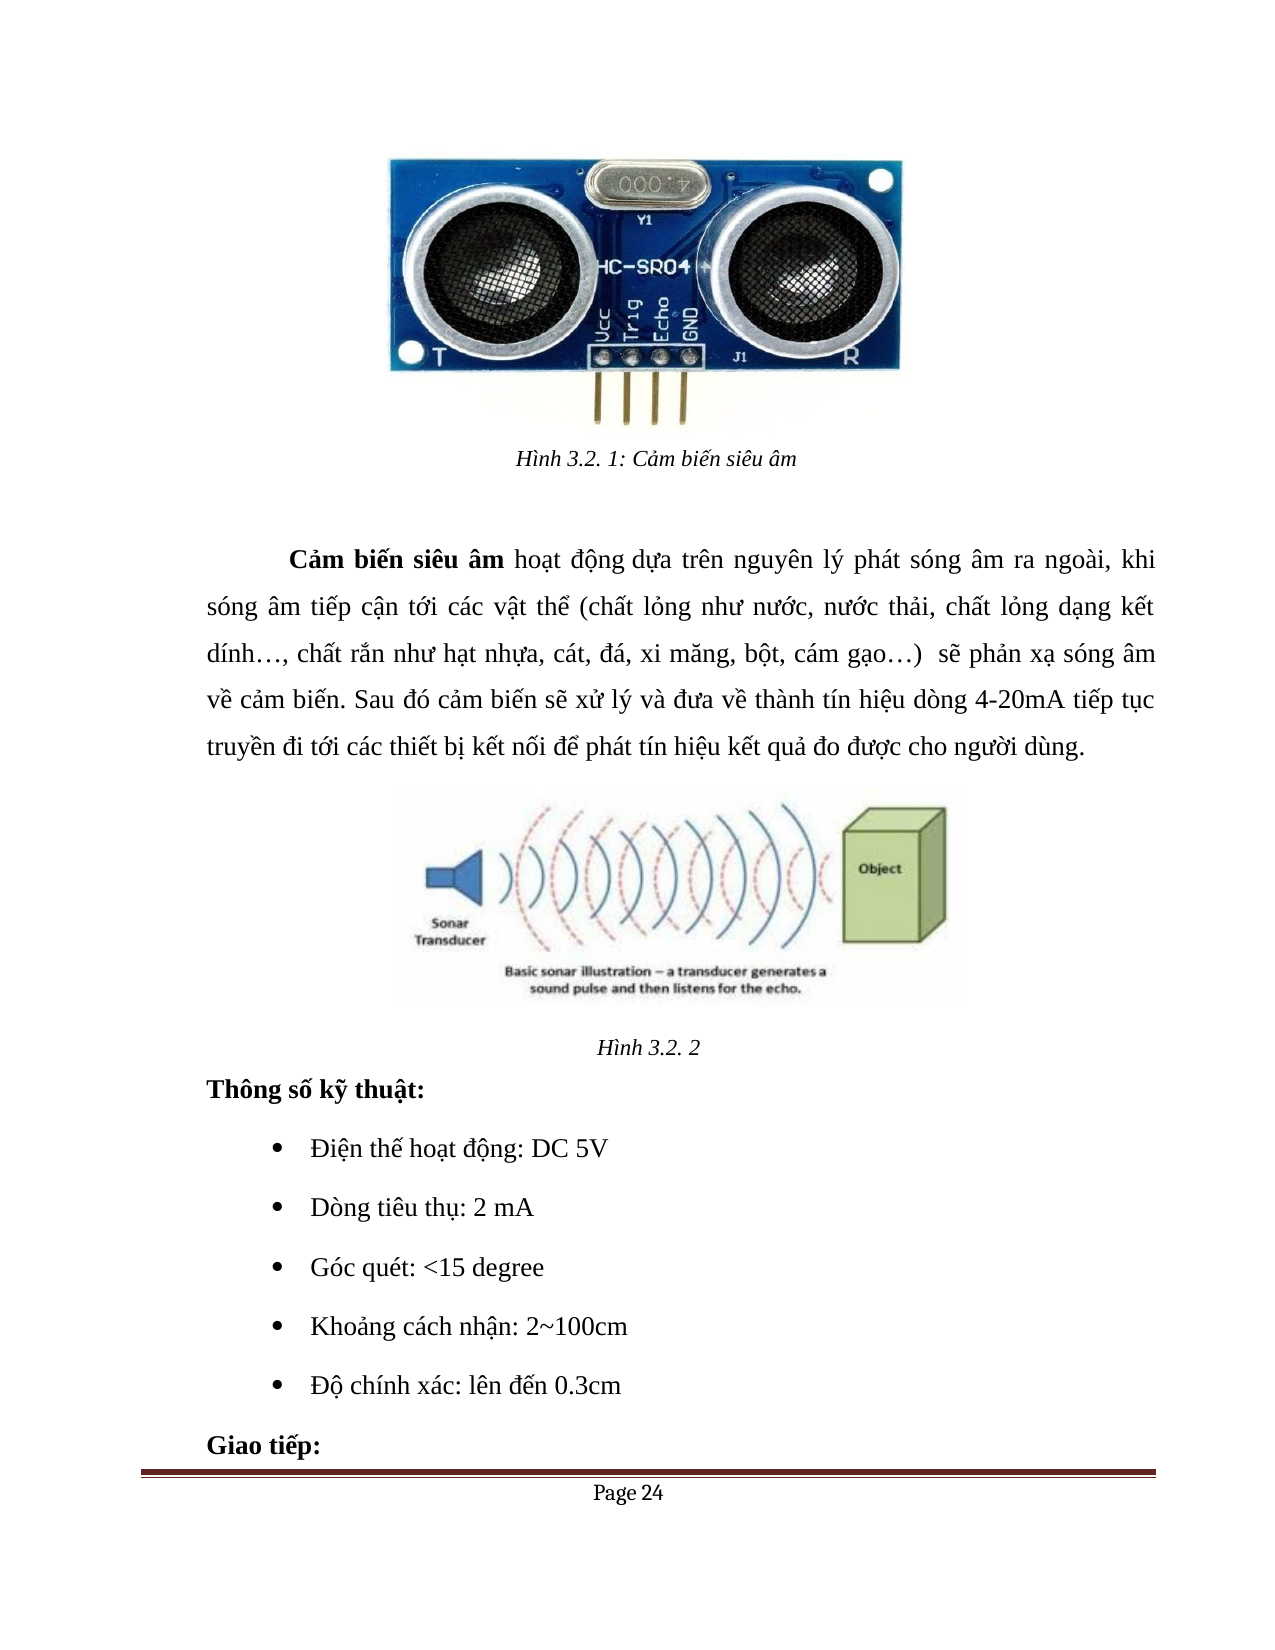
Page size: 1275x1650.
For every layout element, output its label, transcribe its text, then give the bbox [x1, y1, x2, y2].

list Độ chính xác: lên đến 0.3cm [273, 1369, 1156, 1401]
list Khoảng cách nhận: 2~100cm [273, 1310, 1156, 1341]
text Giao tiếp: [206, 1429, 1156, 1460]
picture [398, 789, 965, 1007]
list Dòng tiêu thụ: 2 mA [273, 1191, 1156, 1223]
list Điện thế hoạt động: DC 5V [273, 1132, 1156, 1163]
list Góc quét: <15 degree [273, 1251, 1156, 1282]
text Hình 3.2. 1: Cảm biến siêu âm [441, 445, 1156, 472]
picture [384, 150, 907, 433]
text Hình 3.2. 2 [141, 1034, 1156, 1060]
text Thông số kỹ thuật: [206, 1073, 1156, 1104]
text Cảm biến siêu âm hoạt động dựa trên nguyên lý phát sóng âm ra ngoài, khi sóng âm tiếp cận tới các vật thể (chất lỏng như nước, nước thải, chất lỏng dạng kết dính…, chất rắn như hạt nhựa, cát, đá, xi măng, bột, cám gạo…) sẽ phản xạ sóng âm về cảm biến. Sau đó cảm biến sẽ xử lý và đưa về thành tín hiệu dòng 4-20mA tiếp tục truyền đi tới các thiết bị kết nối để phát tín hiệu kết quả đo được cho người dùng. [207, 543, 1156, 761]
